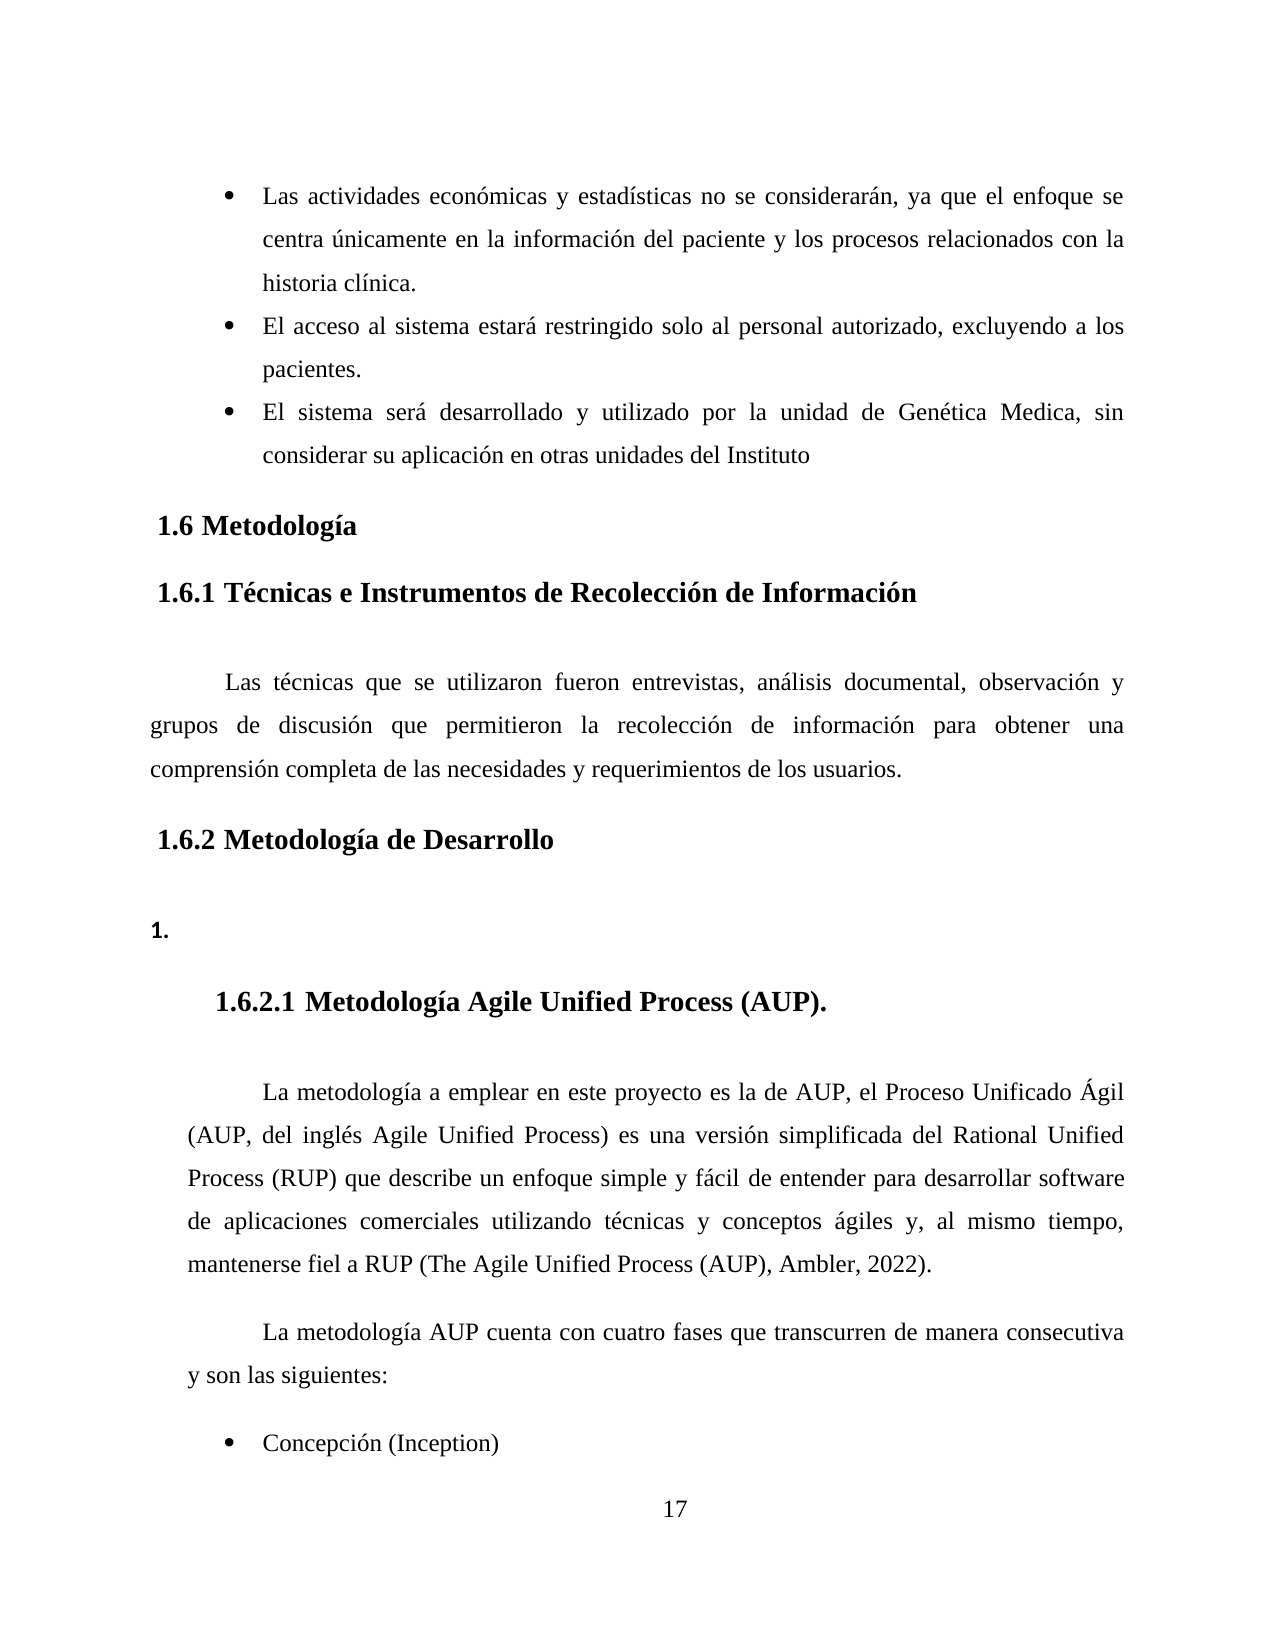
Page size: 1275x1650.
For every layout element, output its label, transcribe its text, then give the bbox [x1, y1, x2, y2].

subtitle Metodología de Desarrollo [157, 822, 1125, 855]
list Concepción (Inception) [225, 1428, 1125, 1457]
text La metodología AUP cuenta con cuatro fases que transcurren de manera consecutiva y son las siguientes: [187, 1317, 1125, 1389]
text Las técnicas que se utilizaron fueron entrevistas, análisis documental, observación y grupos de discusión que permitieron la recolección de información para obtener una comprensión completa de las necesidades y requerimientos de los usuarios. [150, 667, 1125, 782]
subtitle Técnicas e Instrumentos de Recolección de Información [157, 575, 1125, 609]
list El acceso al sistema estará restringido solo al personal autorizado, excluyendo a los pacientes. [225, 311, 1125, 383]
text La metodología a emplear en este proyecto es la de AUP, el Proceso Unificado Ágil (AUP, del inglés Agile Unified Process) es una versión simplificada del Rational Unified Process (RUP) que describe un enfoque simple y fácil de entender para desarrollar software de aplicaciones comerciales utilizando técnicas y conceptos ágiles y, al mismo tiempo, mantenerse fiel a RUP (The Agile Unified Process (AUP), Ambler, 2022). [187, 1077, 1125, 1278]
subtitle Metodología [157, 508, 1125, 542]
list El sistema será desarrollado y utilizado por la unidad de Genética Medica, sin considerar su aplicación en otras unidades del Instituto [225, 397, 1125, 469]
list Las actividades económicas y estadísticas no se considerarán, ya que el enfoque se centra únicamente en la información del paciente y los procesos relacionados con la historia clínica. [225, 181, 1125, 296]
subtitle Metodología Agile Unified Process (AUP). [150, 984, 1125, 1018]
